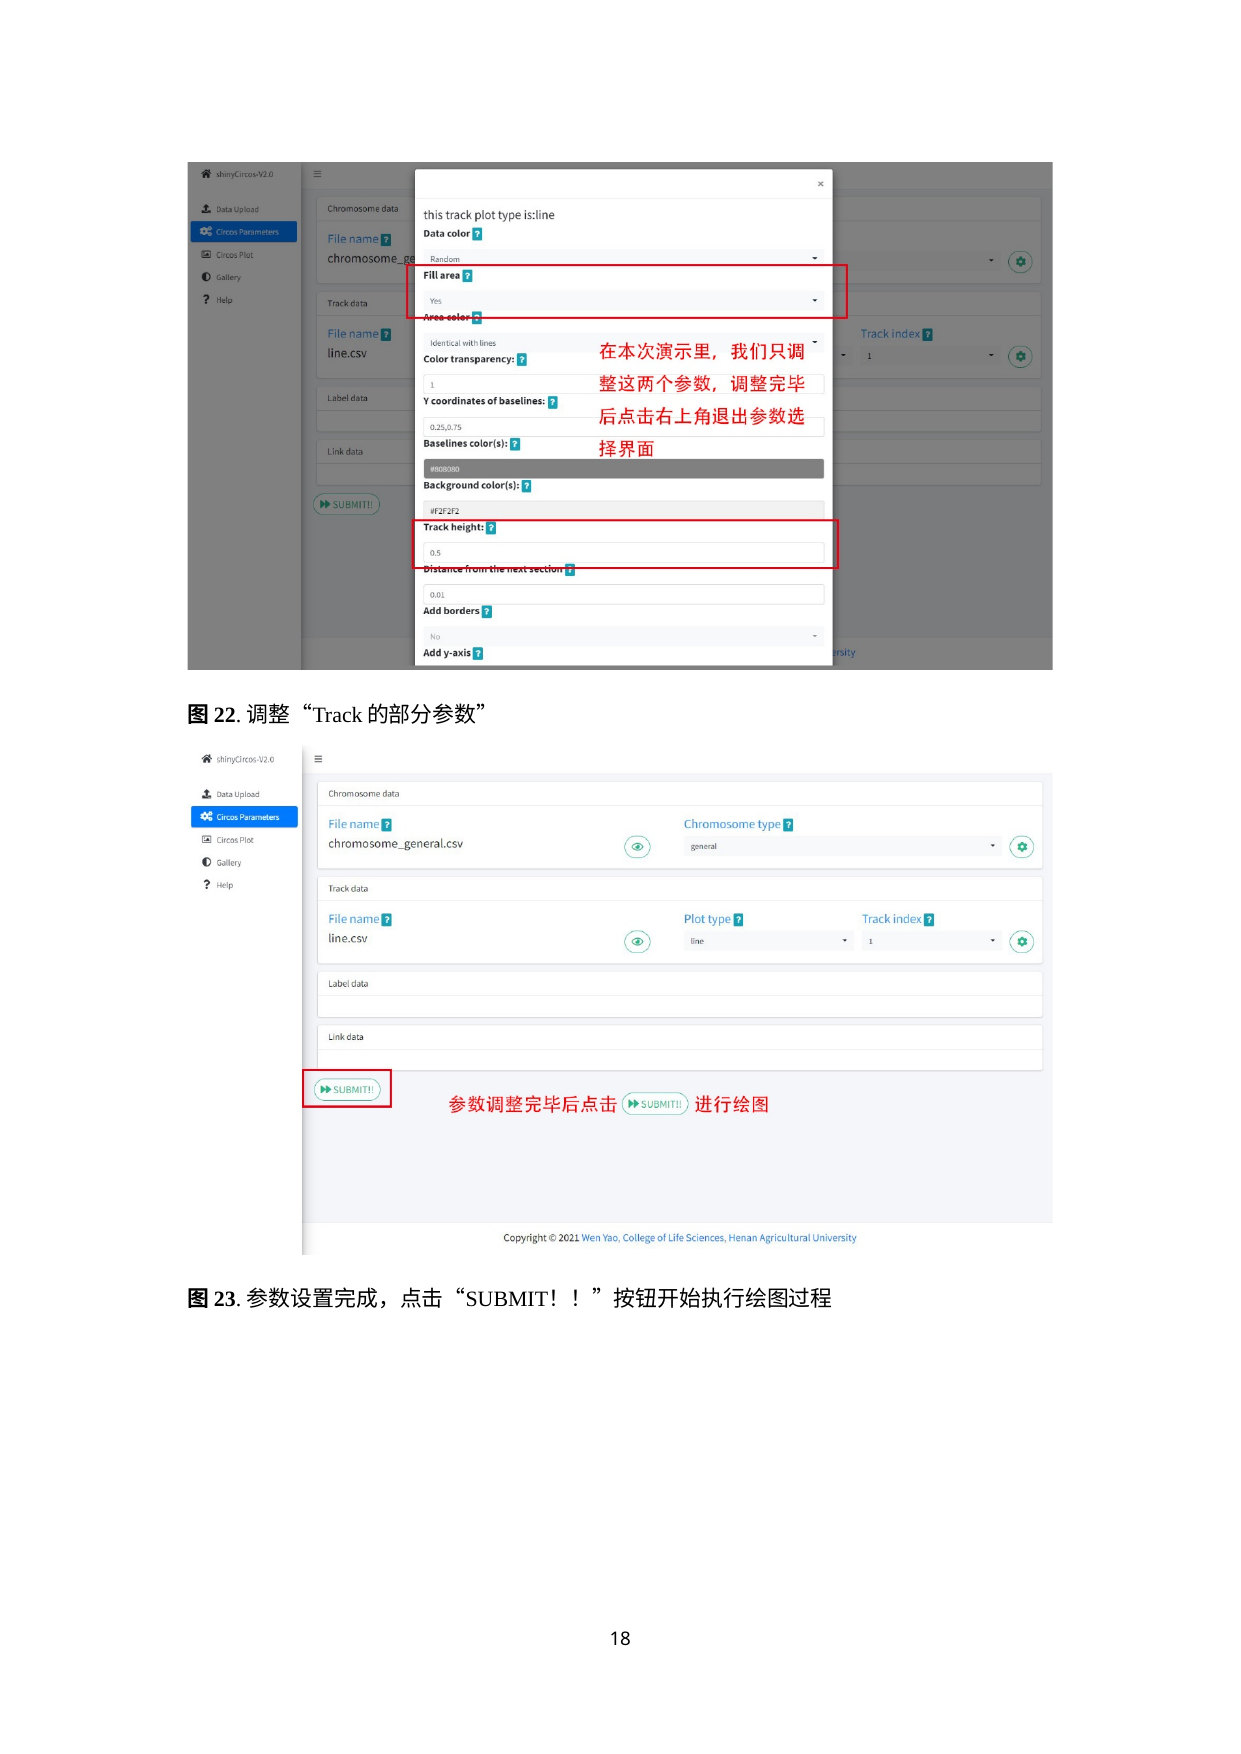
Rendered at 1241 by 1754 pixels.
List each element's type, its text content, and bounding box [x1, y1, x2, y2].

picture [187, 162, 1053, 670]
picture [187, 745, 1053, 1255]
text 图22. 调整“Track的部分参数” [187, 697, 1053, 729]
text 图23. 参数设置完成，点击“SUBMIT！！”按钮开始执行绘图过程 [187, 1280, 1053, 1313]
